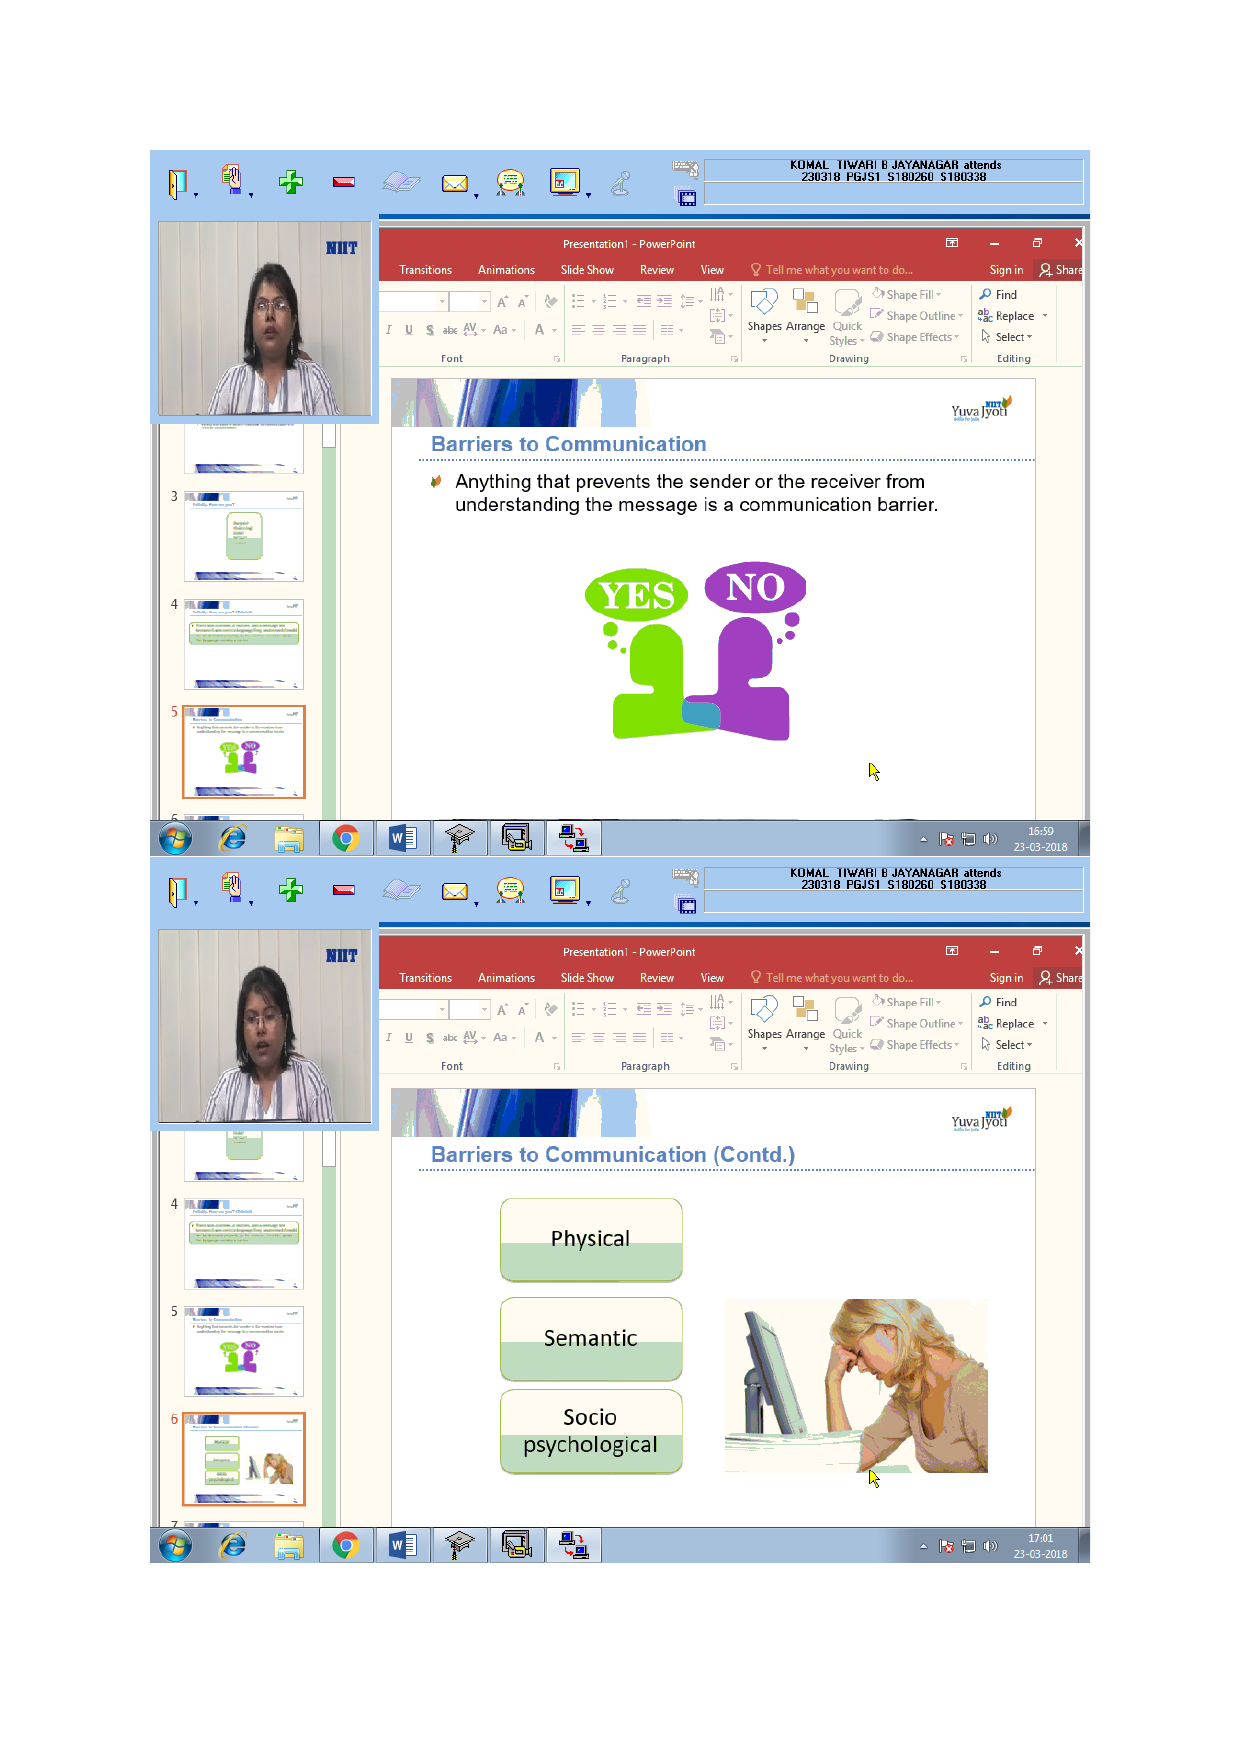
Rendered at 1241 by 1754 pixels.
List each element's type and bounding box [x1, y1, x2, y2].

picture [150, 150, 1091, 856]
picture [150, 857, 1091, 1563]
